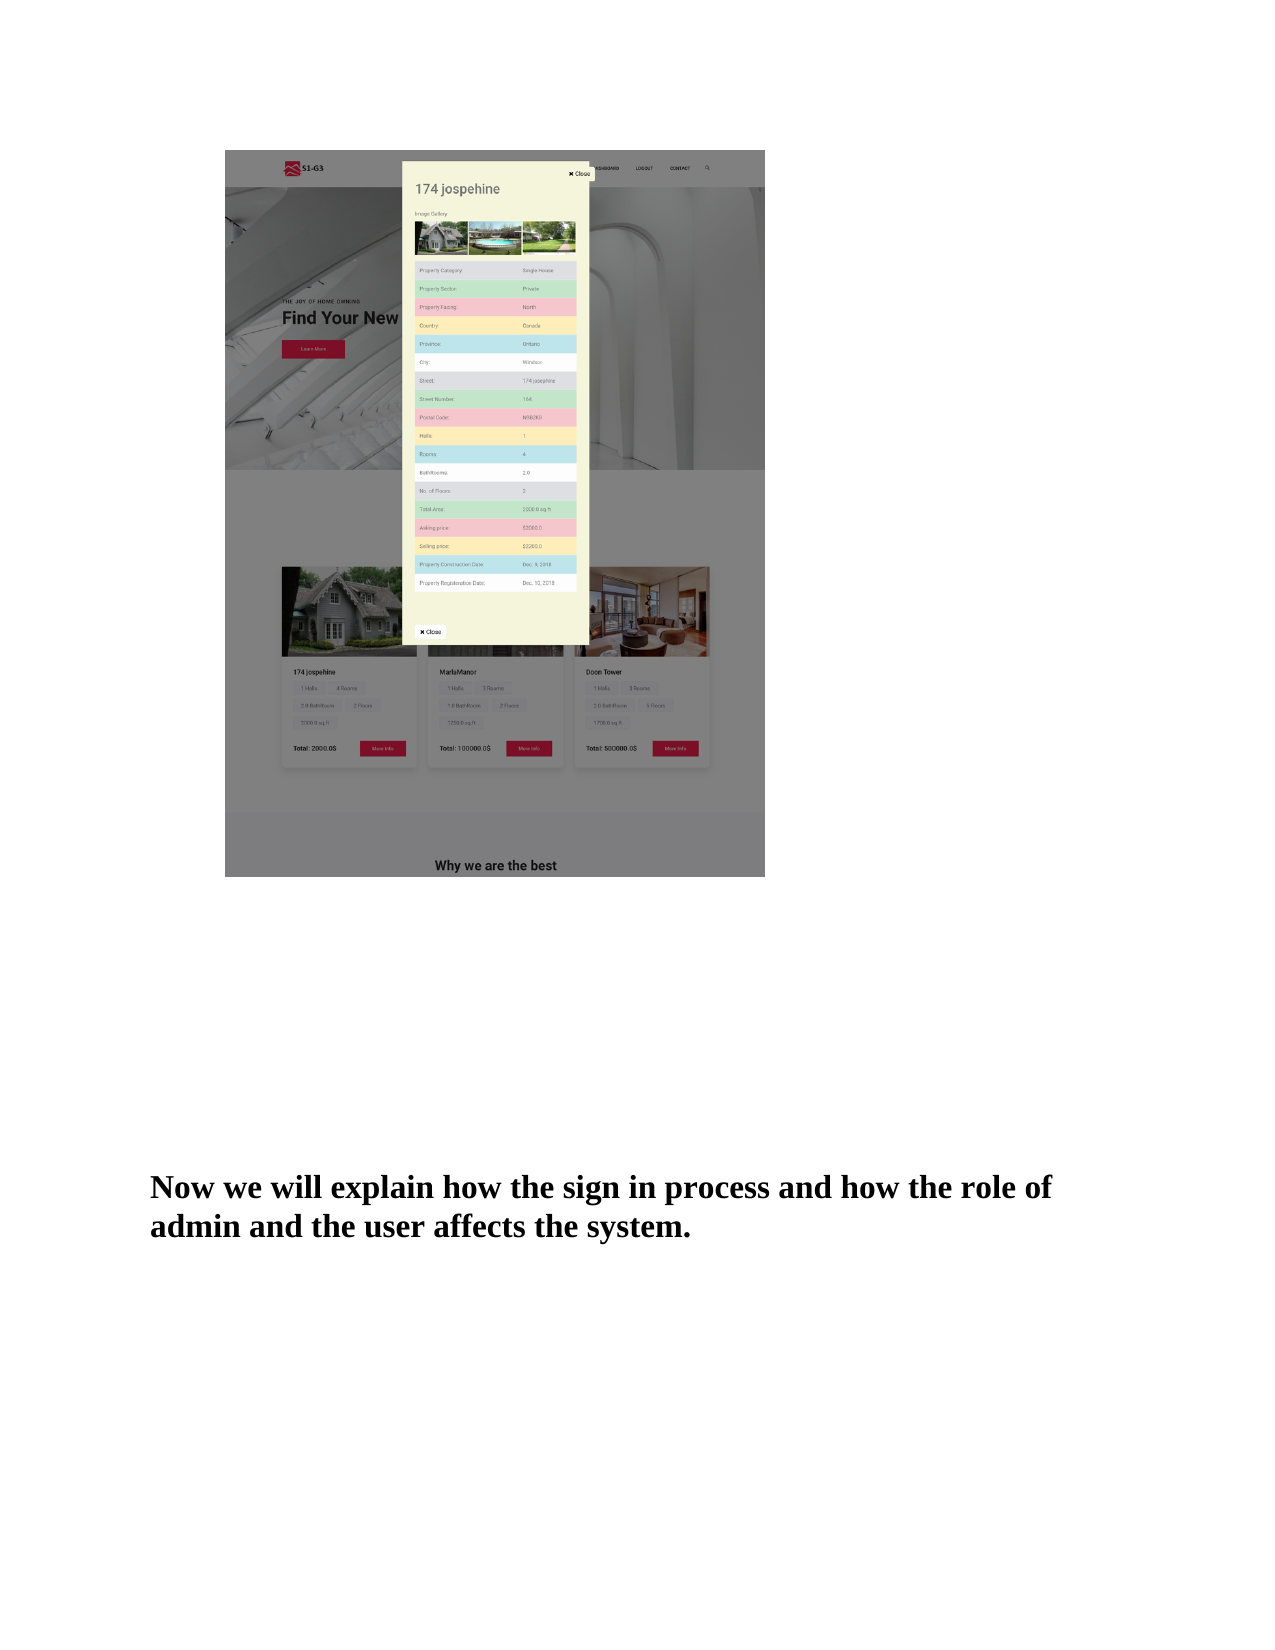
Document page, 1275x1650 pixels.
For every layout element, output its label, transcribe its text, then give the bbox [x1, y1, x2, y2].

picture [225, 150, 765, 877]
text Now we will explain how the sign in process and how the role of admin and the user affects the system. [150, 1168, 1125, 1244]
